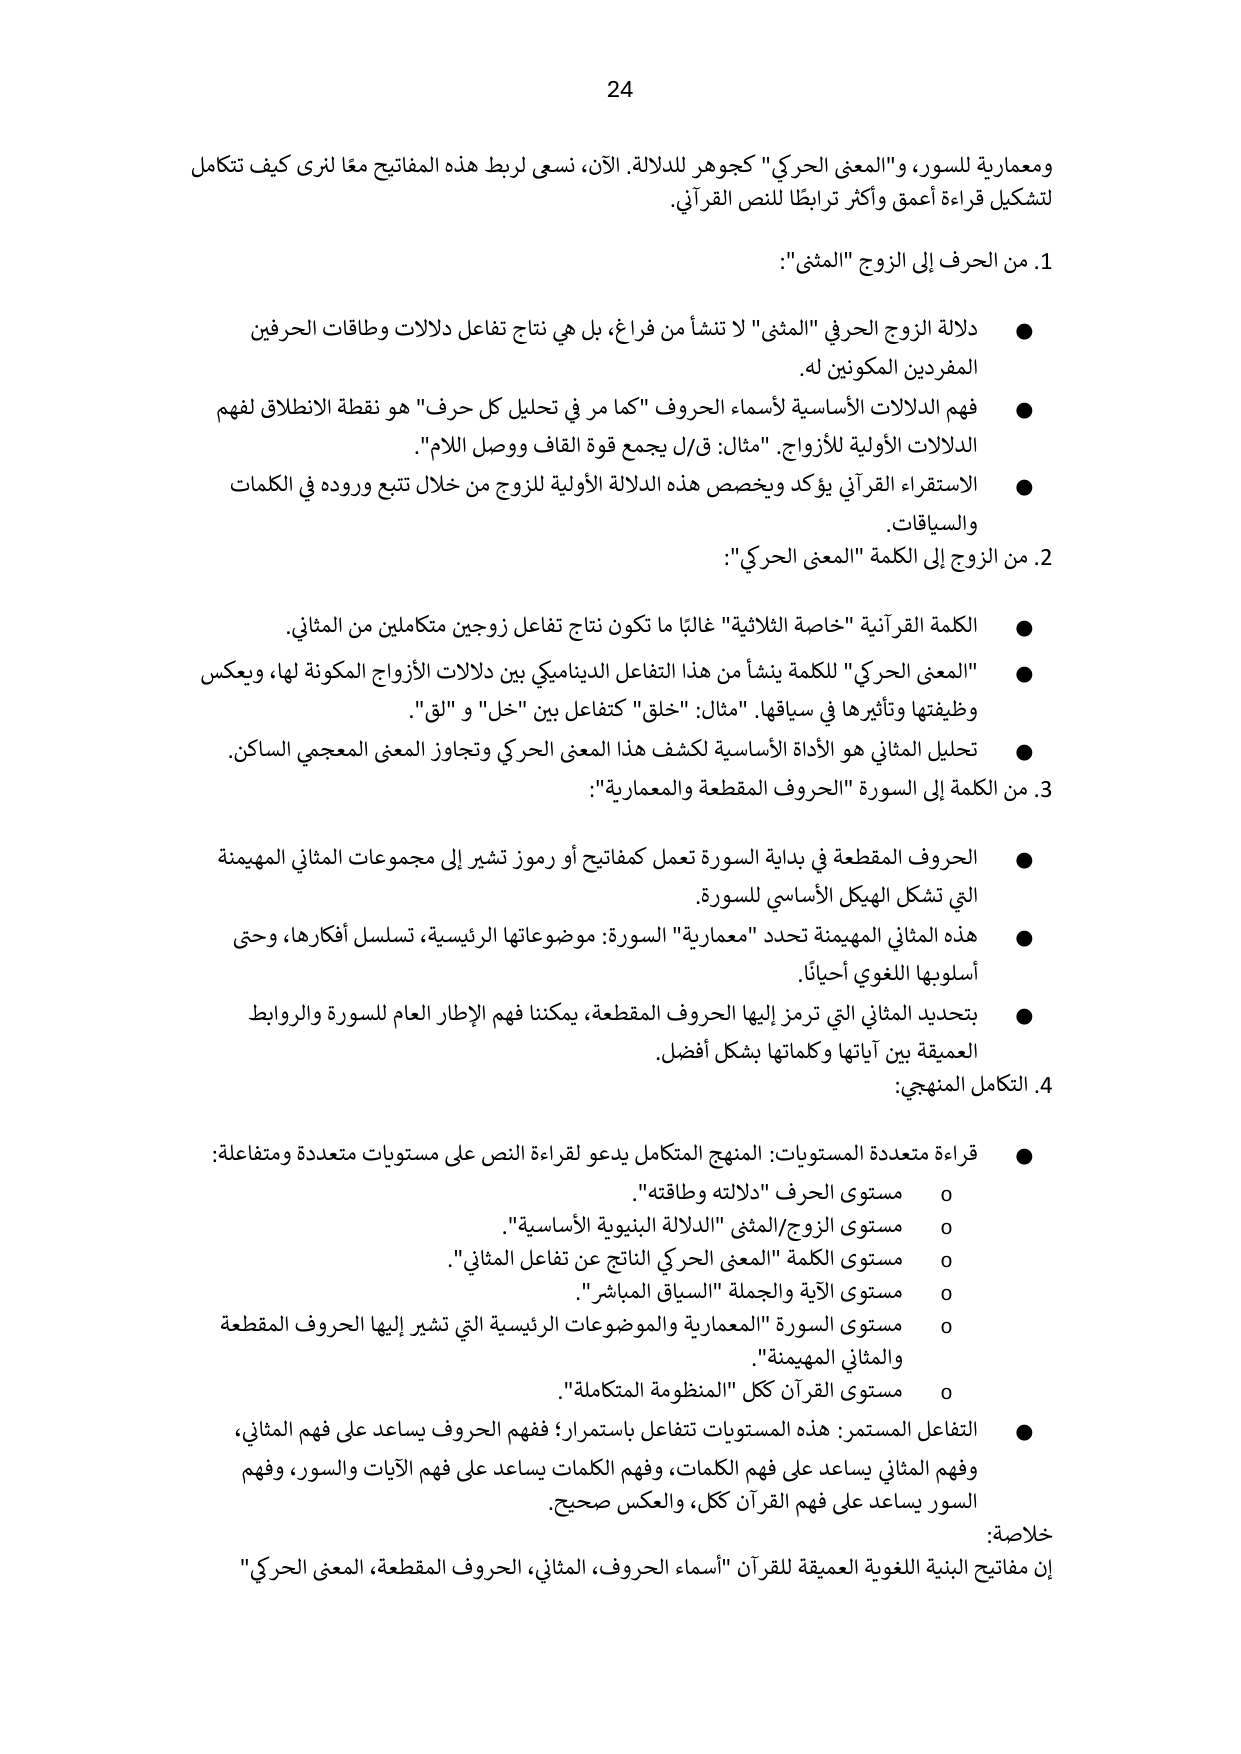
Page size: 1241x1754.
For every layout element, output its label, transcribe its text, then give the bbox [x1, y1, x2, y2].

list "المعنى الحركي" للكلمة ينشأ من هذا التفاعل الديناميكي بين دلالات الأزواج المكونة لها، ويعكس وظيفتها وتأثيرها في سياقها. "مثال: "خلق" كتفاعل بين "خل" و "لق". [187, 649, 1015, 725]
list مستوى السورة "المعمارية والموضوعات الرئيسية التي تشير إليها الحروف المقطعة والمثاني المهيمنة". [187, 1309, 940, 1373]
text 1. من الحرف إلى الزوج "المثنى": [187, 245, 1053, 276]
list مستوى الآية والجملة "السياق المباشر". [187, 1276, 940, 1307]
list التفاعل المستمر: هذه المستويات تتفاعل باستمرار؛ ففهم الحروف يساعد على فهم المثاني، وفهم المثاني يساعد على فهم الكلمات، وفهم الكلمات يساعد على فهم الآيات والسور، وفهم السور يساعد على فهم القرآن ككل، والعكس صحيح. [187, 1408, 1015, 1517]
list الكلمة القرآنية "خاصة الثلاثية" غالبًا ما تكون نتاج تفاعل زوجين متكاملين من المثاني. [187, 603, 1015, 646]
list بتحديد المثاني التي ترمز إليها الحروف المقطعة، يمكننا فهم الإطار العام للسورة والروابط العميقة بين آياتها وكلماتها بشكل أفضل. [187, 991, 1015, 1067]
text 4. التكامل المنهجي: [187, 1069, 1053, 1100]
list مستوى الكلمة "المعنى الحركي الناتج عن تفاعل المثاني". [187, 1243, 940, 1274]
list تحليل المثاني هو الأداة الأساسية لكشف هذا المعنى الحركي وتجاوز المعنى المعجمي الساكن. [187, 727, 1015, 770]
list قراءة متعددة المستويات: المنهج المتكامل يدعو لقراءة النص على مستويات متعددة ومتفاعلة: [187, 1132, 1015, 1174]
text 3. من الكلمة إلى السورة "الحروف المقطعة والمعمارية": [187, 773, 1053, 804]
list مستوى الحرف "دلالته وطاقته". [187, 1178, 940, 1208]
list هذه المثاني المهيمنة تحدد "معمارية" السورة: موضوعاتها الرئيسية، تسلسل أفكارها، وحتى أسلوبها اللغوي أحيانًا. [187, 913, 1015, 989]
text 2. من الزوج إلى الكلمة "المعنى الحركي": [187, 541, 1053, 572]
list الاستقراء القرآني يؤكد ويخصص هذه الدلالة الأولية للزوج من خلال تتبع وروده في الكلمات والسياقات. [187, 463, 1015, 539]
list دلالة الزوج الحرفي "المثنى" لا تنشأ من فراغ، بل هي نتاج تفاعل دلالات وطاقات الحرفين المفردين المكونين له. [187, 307, 1015, 383]
list مستوى القرآن ككل "المنظومة المتكاملة". [187, 1375, 940, 1406]
list مستوى الزوج/المثنى "الدلالة البنيوية الأساسية". [187, 1211, 940, 1241]
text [187, 1519, 1053, 1582]
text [187, 150, 1053, 213]
list الحروف المقطعة في بداية السورة تعمل كمفاتيح أو رموز تشير إلى مجموعات المثاني المهيمنة التي تشكل الهيكل الأساسي للسورة. [187, 835, 1015, 911]
list فهم الدلالات الأساسية لأسماء الحروف "كما مر في تحليل كل حرف" هو نقطة الانطلاق لفهم الدلالات الأولية للأزواج. "مثال: ق/ل يجمع قوة القاف ووصل اللام". [187, 385, 1015, 461]
